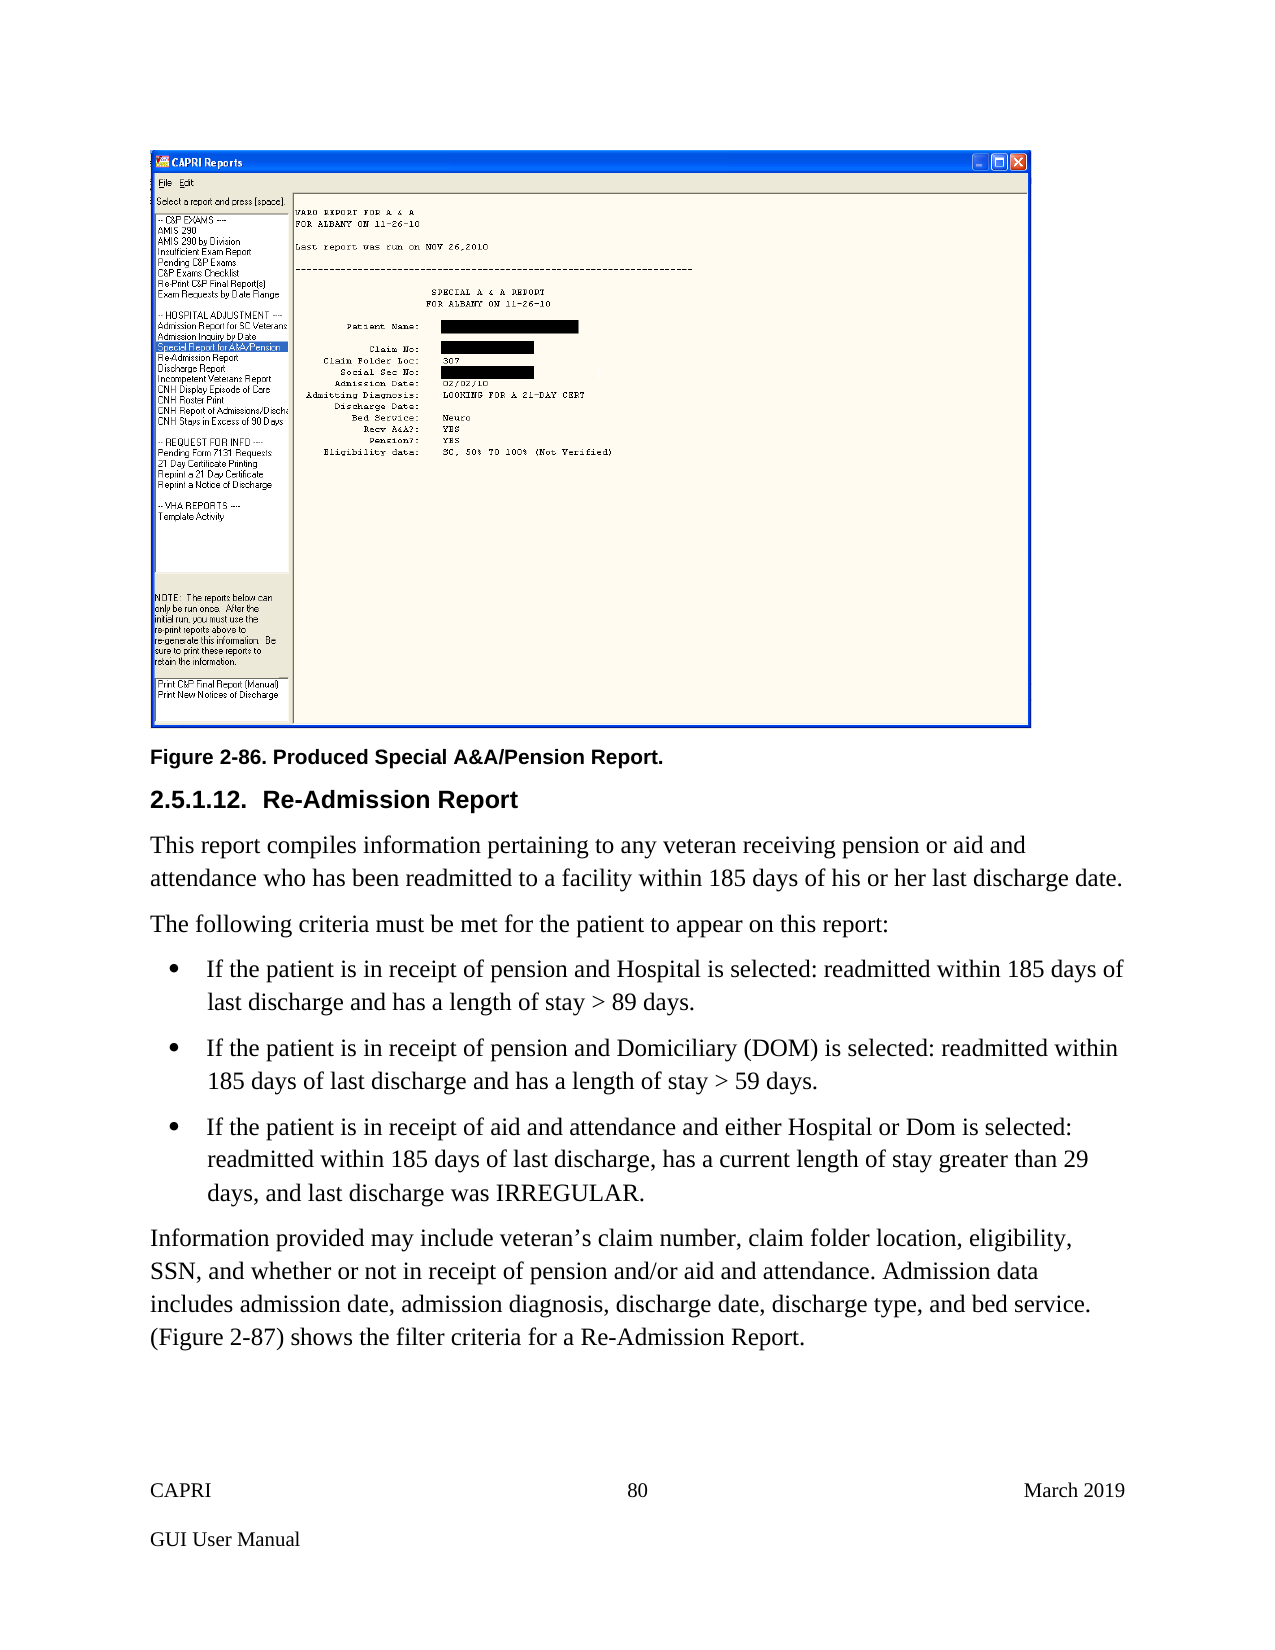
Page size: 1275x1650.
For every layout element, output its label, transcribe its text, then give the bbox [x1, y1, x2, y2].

text If the patient is in receipt of aid and attendance and either Hospital or Dom is selected: readmitted within 185 days of last discharge, has a current length of stay greater than 29 days, and last discharge was IRREGULAR. [169, 1112, 1125, 1206]
subtitle Re-Admission Report [150, 785, 1125, 814]
text Figure 2-71. Produced Special A&A/Pension Report. [150, 745, 1125, 769]
text The following criteria must be met for the patient to appear on this report: [150, 909, 1125, 938]
picture [150, 150, 1032, 729]
text If the patient is in receipt of pension and Domiciliary (DOM) is selected: readmitted within 185 days of last discharge and has a length of stay > 59 days. [169, 1033, 1125, 1095]
text Information provided may include veteran’s claim number, claim folder location, eligibility, SSN, and whether or not in receipt of pension and/or aid and attendance. Admission data includes admission date, admission diagnosis, discharge date, discharge type, and bed service. (Figure 2-72) shows the filter criteria for a Re-Admission Report. [150, 1223, 1125, 1351]
text This report compiles information pertaining to any veteran receiving pension or aid and attendance who has been readmitted to a facility within 185 days of his or her last discharge date. [150, 830, 1125, 892]
text If the patient is in receipt of pension and Hospital is selected: readmitted within 185 days of last discharge and has a length of stay > 89 days. [169, 954, 1125, 1016]
